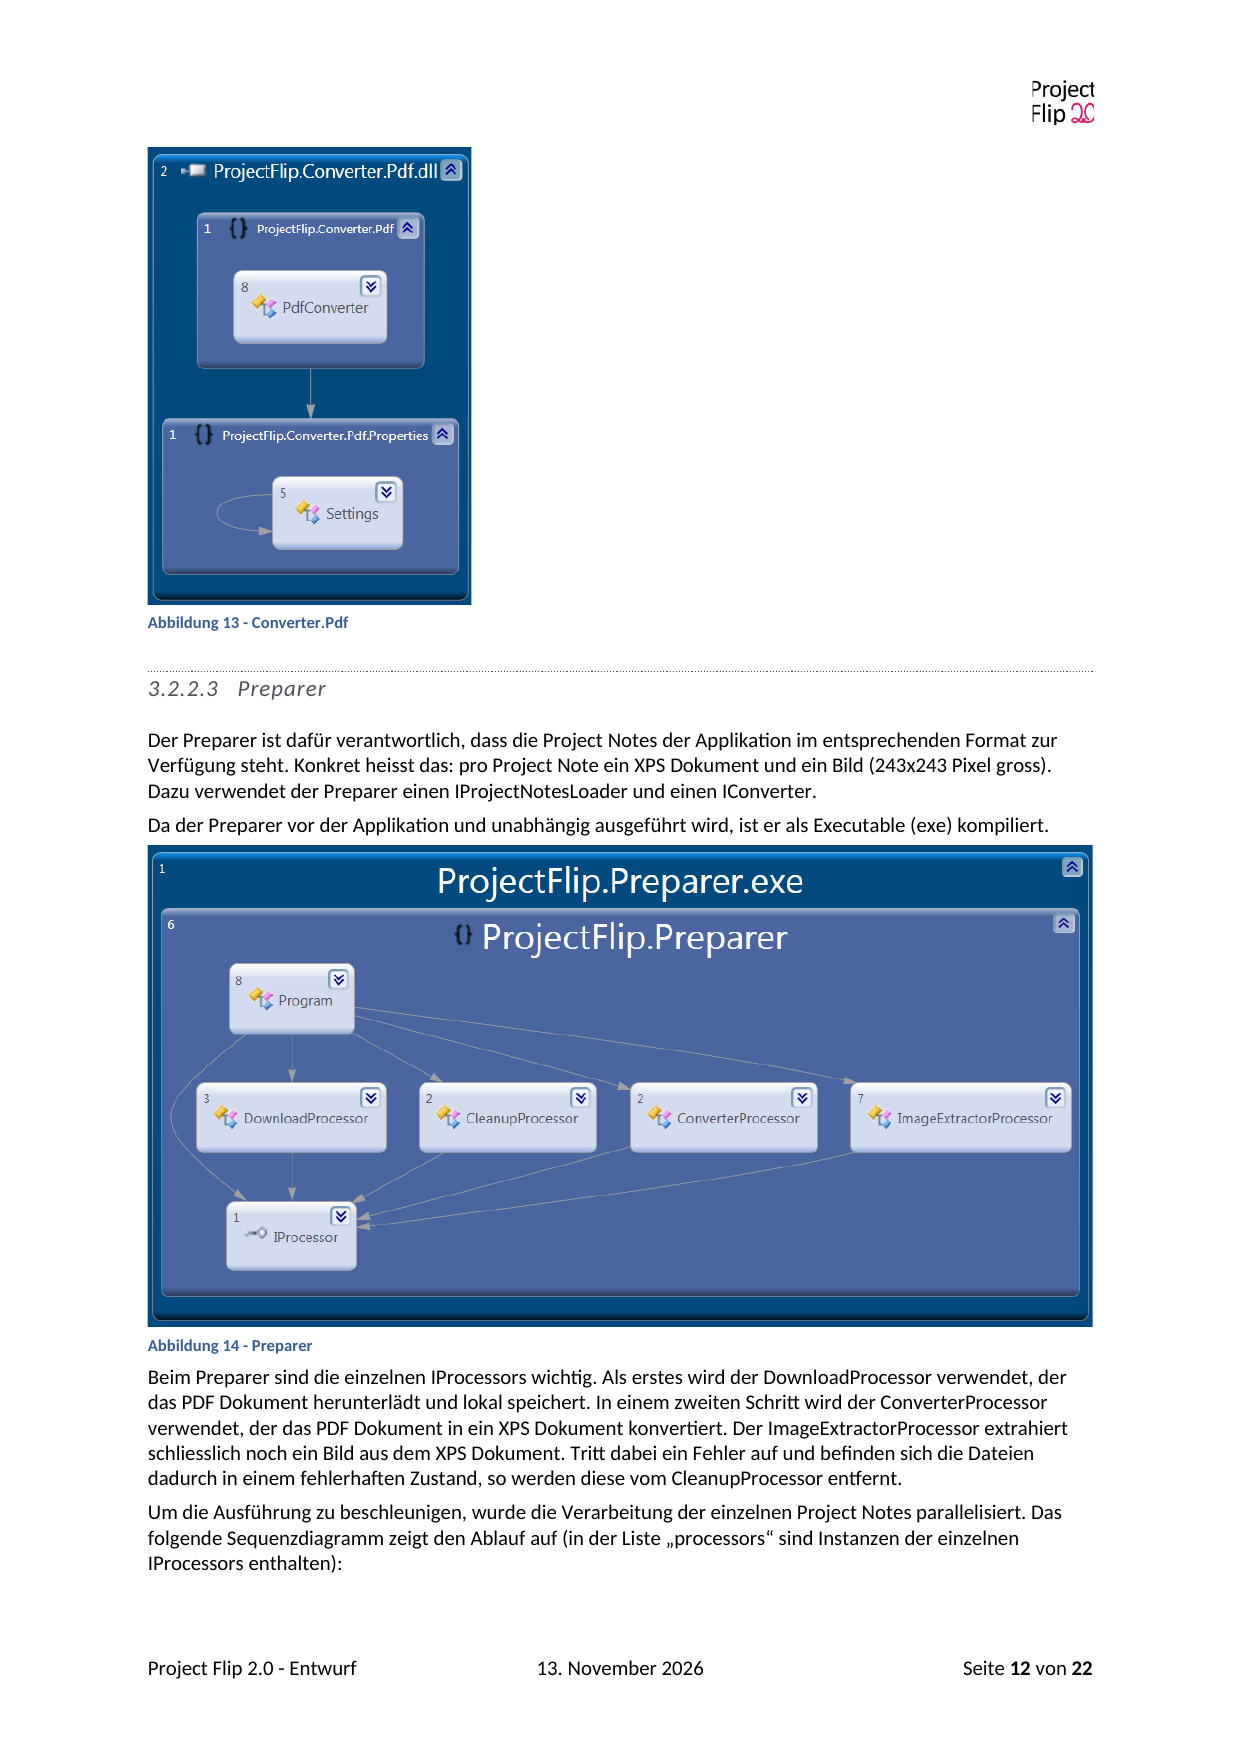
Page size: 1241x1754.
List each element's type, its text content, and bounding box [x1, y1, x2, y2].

text Da der Preparer vor der Applikation und unabhängig ausgeführt wird, ist er als Executable (exe) kompiliert. [148, 812, 1093, 837]
text Um die Ausführung zu beschleunigen, wurde die Verarbeitung der einzelnen Project Notes parallelisiert. Das folgende Sequenzdiagramm zeigt den Ablauf auf (in der Liste „processors“ sind Instanzen der einzelnen IProcessors enthalten): [148, 1499, 1093, 1576]
picture [147, 845, 1093, 1327]
text Beim Preparer sind die einzelnen IProcessors wichtig. Als erstes wird der DownloadProcessor verwendet, der das PDF Dokument herunterlädt und lokal speichert. In einem zweiten Schritt wird der ConverterProcessor verwendet, der das PDF Dokument in ein XPS Dokument konvertiert. Der ImageExtractorProcessor extrahiert schliesslich noch ein Bild aus dem XPS Dokument. Tritt dabei ein Fehler auf und befinden sich die Dateien dadurch in einem fehlerhaften Zustand, so werden diese vom CleanupProcessor entfernt. [148, 1364, 1093, 1491]
picture [147, 147, 472, 605]
text Der Preparer ist dafür verantwortlich, dass die Project Notes der Applikation im entsprechenden Format zur Verfügung steht. Konkret heisst das: pro Project Note ein XPS Dokument und ein Bild (243x243 Pixel gross). Dazu verwendet der Preparer einen IProjectNotesLoader und einen IConverter. [148, 727, 1093, 803]
picture [1081, 79, 1097, 124]
subtitle Preparer [148, 671, 1093, 702]
